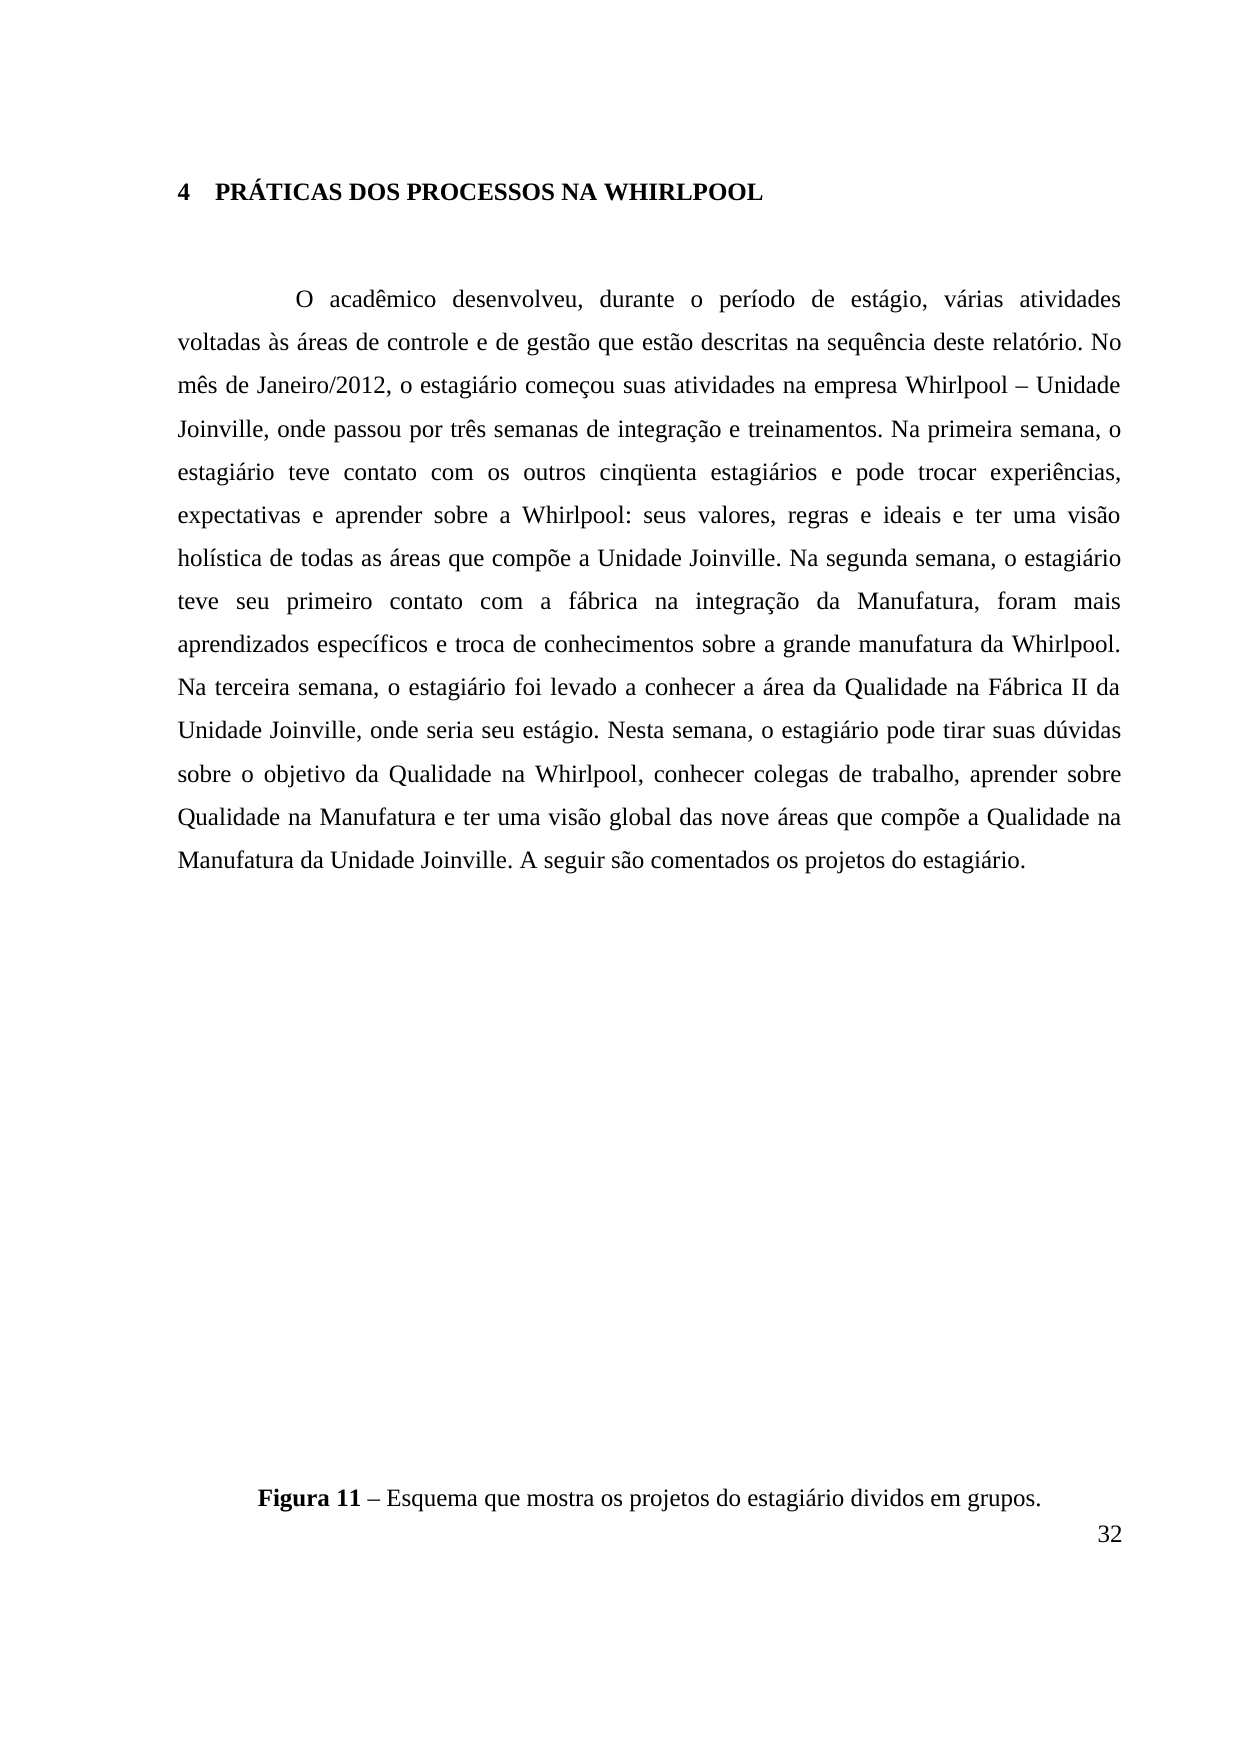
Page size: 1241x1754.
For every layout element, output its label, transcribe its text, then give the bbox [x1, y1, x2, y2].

text O acadêmico desenvolveu, durante o período de estágio, várias atividades voltadas às áreas de controle e de gestão que estão descritas na sequência deste relatório. No mês de Janeiro/2012, o estagiário começou suas atividades na empresa Whirlpool – Unidade Joinville, onde passou por três semanas de integração e treinamentos. Na primeira semana, o estagiário teve contato com os outros cinqüenta estagiários e pode trocar experiências, expectativas e aprender sobre a Whirlpool: seus valores, regras e ideais e ter uma visão holística de todas as áreas que compõe a Unidade Joinville. Na segunda semana, o estagiário teve seu primeiro contato com a fábrica na integração da Manufatura, foram mais aprendizados específicos e troca de conhecimentos sobre a grande manufatura da Whirlpool. Na terceira semana, o estagiário foi levado a conhecer a área da Qualidade na Fábrica II da Unidade Joinville, onde seria seu estágio. Nesta semana, o estagiário pode tirar suas dúvidas sobre o objetivo da Qualidade na Whirlpool, conhecer colegas de trabalho, aprender sobre Qualidade na Manufatura e ter uma visão global das nove áreas que compõe a Qualidade na Manufatura da Unidade Joinville. A seguir são comentados os projetos do estagiário. [177, 284, 1122, 874]
subtitle PRÁTICAS DOS PROCESSOS NA Whirlpool [177, 177, 1122, 206]
text Figura 11 – Esquema que mostra os projetos do estagiário dividos em grupos. [177, 1483, 1122, 1512]
